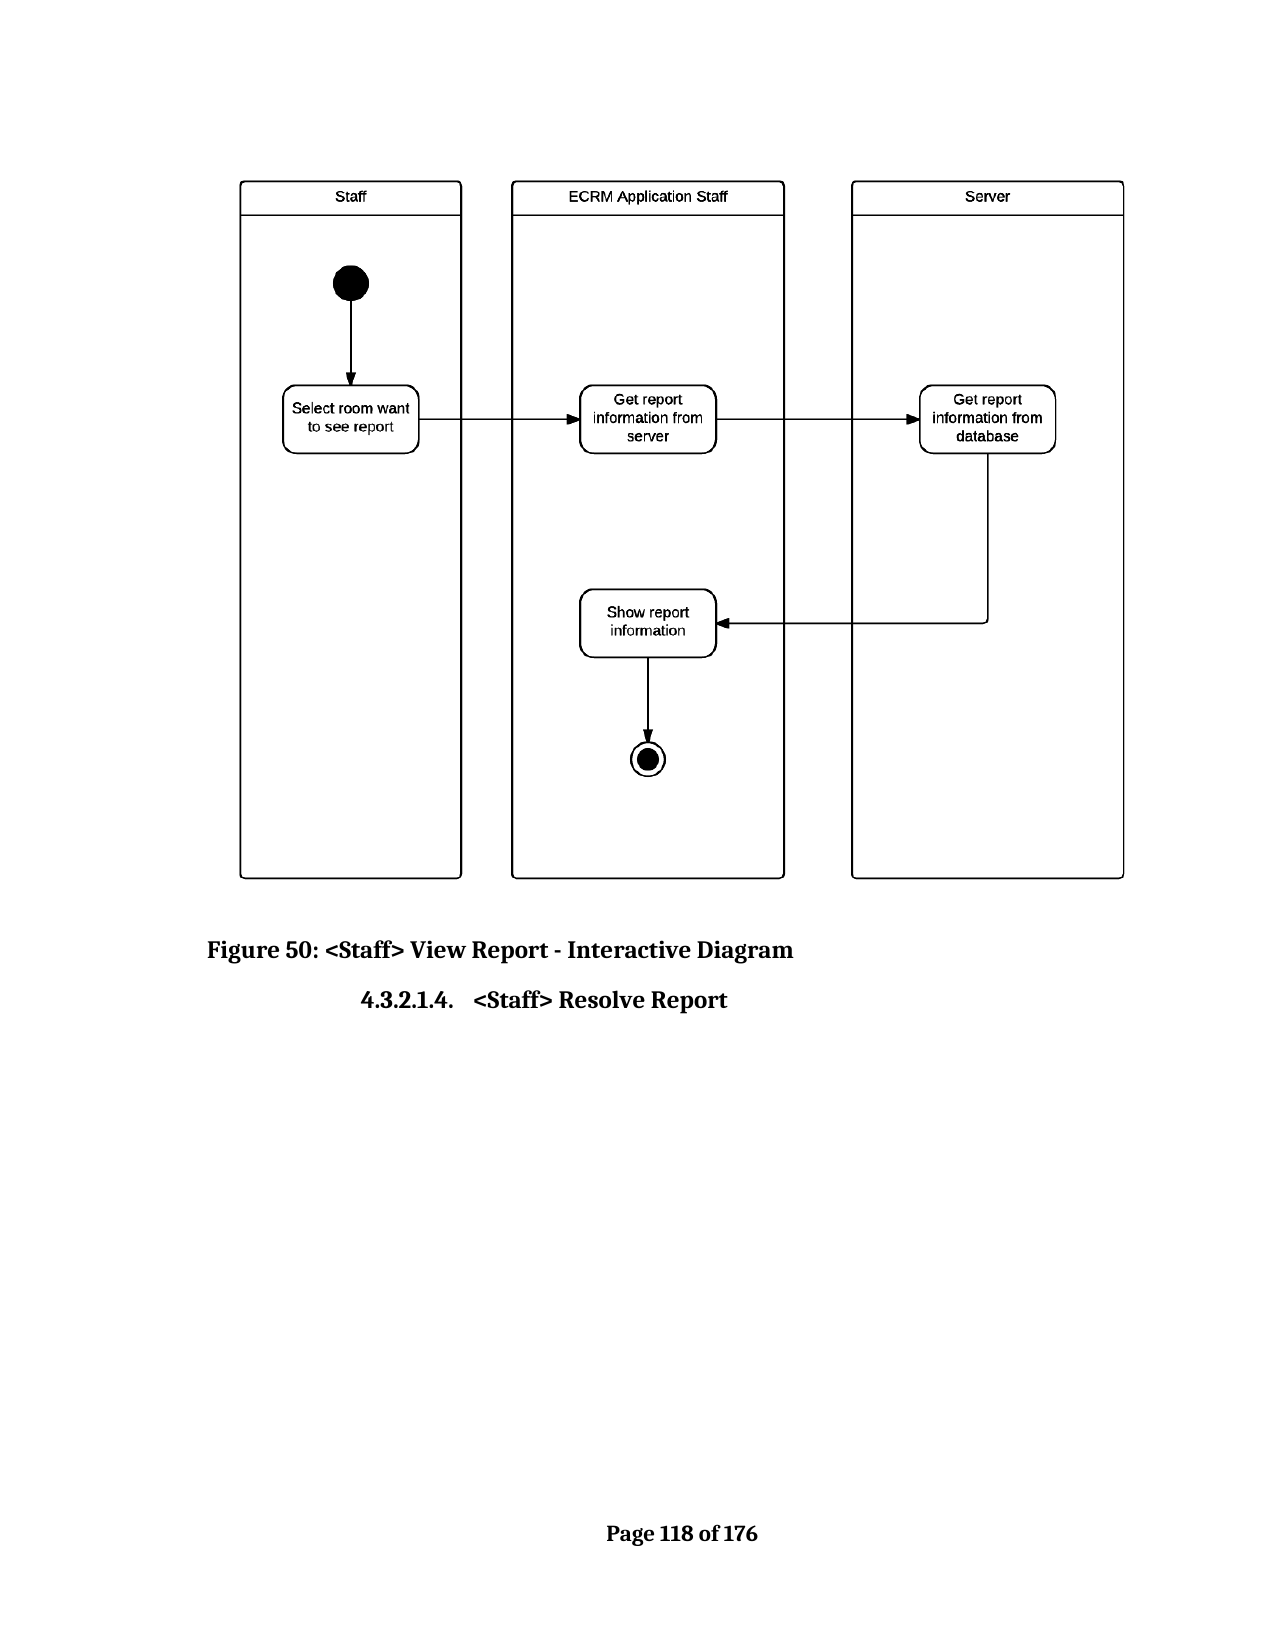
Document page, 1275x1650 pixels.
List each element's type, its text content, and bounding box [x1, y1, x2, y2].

picture [206, 147, 1157, 912]
list <Staff> Resolve Report [454, 986, 1157, 1014]
